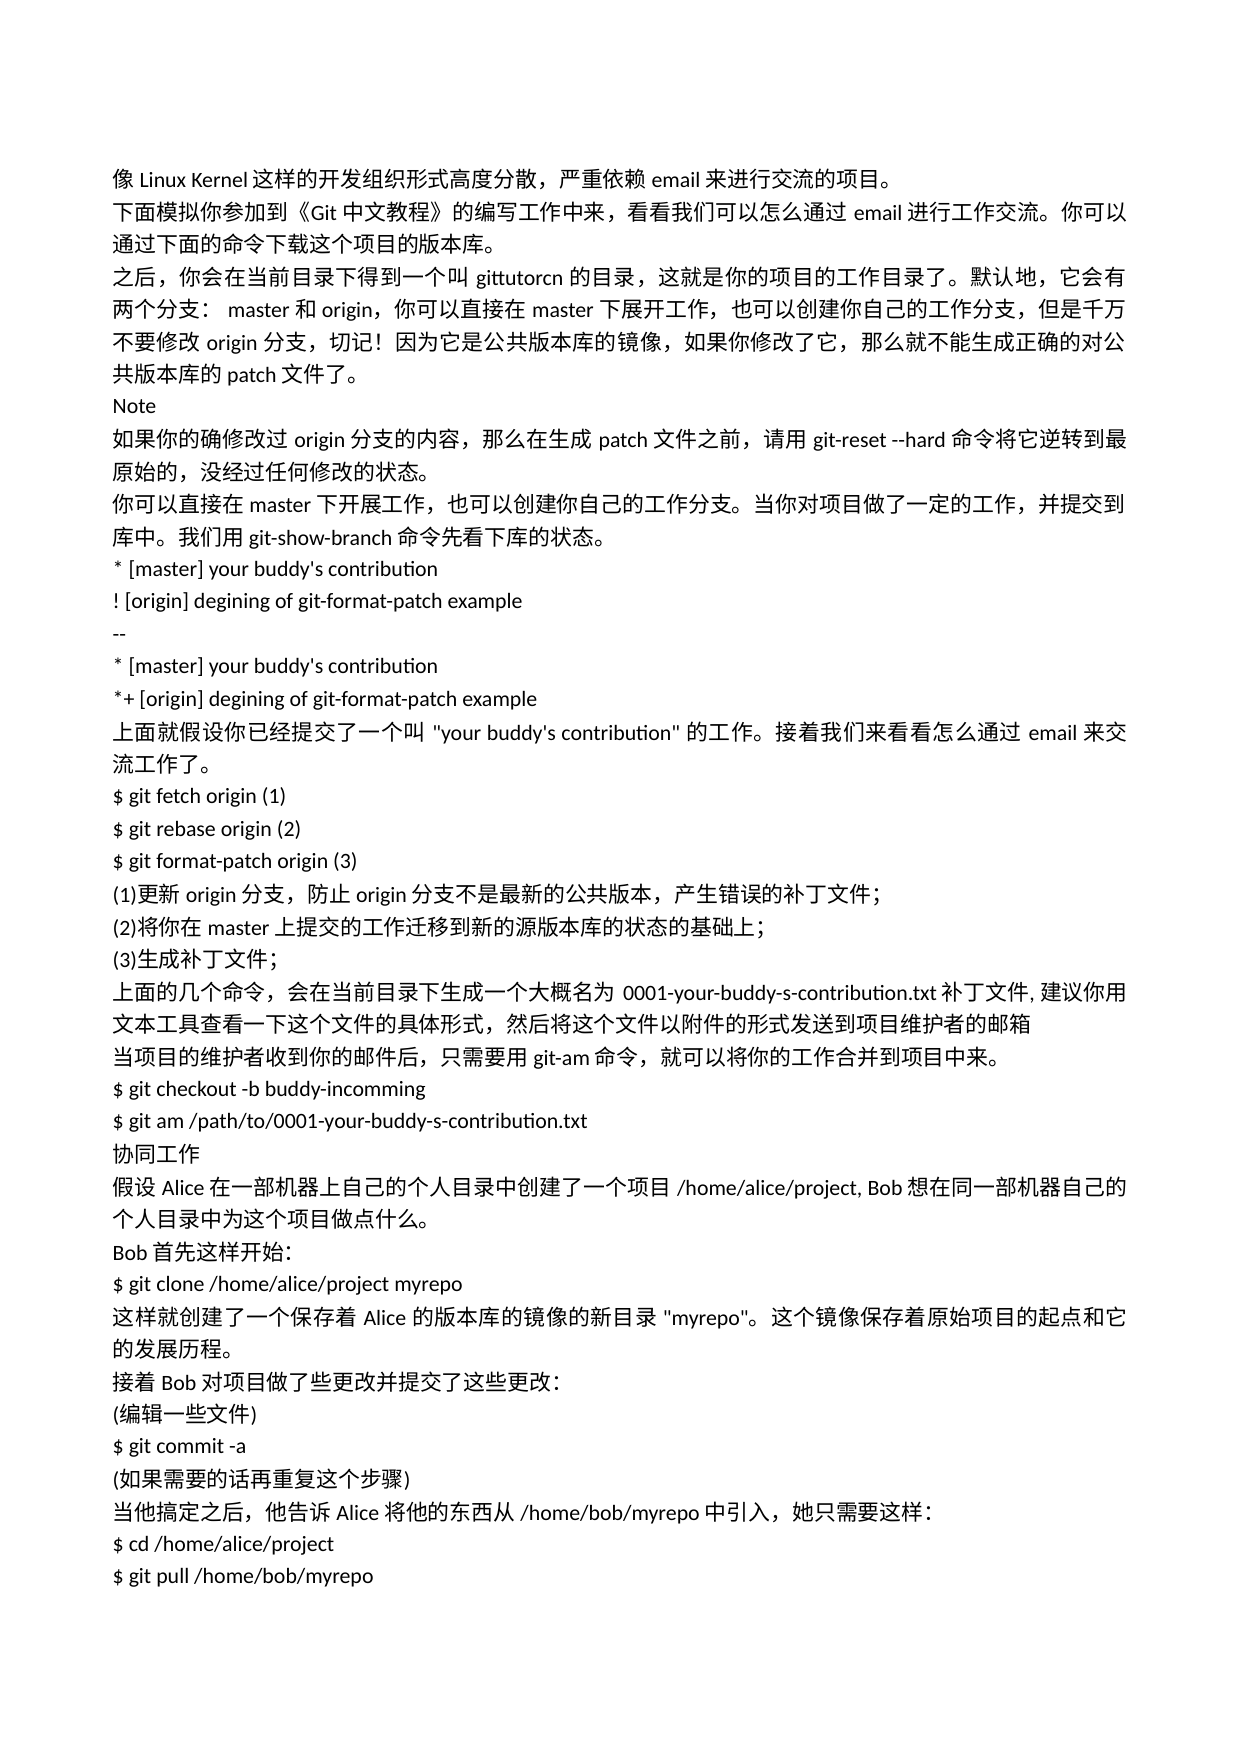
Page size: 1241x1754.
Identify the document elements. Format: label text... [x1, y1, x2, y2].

text 你可以直接在 master 下开展工作，也可以创建你自己的工作分支。当你对项目做了一定的工作，并提交到库中。我们用 git-show-branch 命令先看下库的状态。 [112, 487, 1128, 552]
text (如果需要的话再重复这个步骤) [112, 1462, 1128, 1494]
text 当项目的维护者收到你的邮件后，只需要用 git-am 命令，就可以将你的工作合并到项目中来。 [112, 1039, 1128, 1072]
text $ git format-patch origin (3) [112, 844, 1128, 877]
text 协同工作 [112, 1137, 1128, 1169]
text * [master] your buddy's contribution [112, 649, 1128, 682]
text (3)生成补丁文件； [112, 942, 1128, 974]
text $ git checkout -b buddy-incomming [112, 1072, 1128, 1104]
text 上面就假设你已经提交了一个叫 "your buddy's contribution" 的工作。接着我们来看看怎么通过 email 来交流工作了。 [112, 714, 1128, 779]
text $ git pull /home/bob/myrepo [112, 1559, 1128, 1592]
text 假设 Alice 在一部机器上自己的个人目录中创建了一个项目 /home/alice/project, Bob 想在同一部机器自己的个人目录中为这个项目做点什么。 [112, 1169, 1128, 1234]
text *+ [origin] degining of git-format-patch example [112, 682, 1128, 714]
text $ git fetch origin (1) [112, 779, 1128, 812]
text $ git commit -a [112, 1429, 1128, 1462]
text 接着 Bob 对项目做了些更改并提交了这些更改： [112, 1364, 1128, 1397]
text Note [112, 389, 1128, 422]
text $ git clone /home/alice/project myrepo [112, 1267, 1128, 1299]
text 如果你的确修改过 origin 分支的内容，那么在生成 patch 文件之前，请用 git-reset --hard 命令将它逆转到最原始的，没经过任何修改的状态。 [112, 422, 1128, 487]
text 当他搞定之后，他告诉 Alice 将他的东西从 /home/bob/myrepo 中引入，她只需要这样： [112, 1494, 1128, 1527]
text (1)更新 origin 分支，防止 origin 分支不是最新的公共版本，产生错误的补丁文件； [112, 877, 1128, 909]
text (2)将你在 master 上提交的工作迁移到新的源版本库的状态的基础上； [112, 909, 1128, 942]
text (编辑一些文件) [112, 1397, 1128, 1429]
text $ git am /path/to/0001-your-buddy-s-contribution.txt [112, 1104, 1128, 1137]
text 这样就创建了一个保存着 Alice 的版本库的镜像的新目录 "myrepo"。这个镜像保存着原始项目的起点和它的发展历程。 [112, 1299, 1128, 1364]
text $ git rebase origin (2) [112, 812, 1128, 844]
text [112, 162, 1128, 194]
text 上面的几个命令，会在当前目录下生成一个大概名为 0001-your-buddy-s-contribution.txt补丁文件, 建议你用文本工具查看一下这个文件的具体形式，然后将这个文件以附件的形式发送到项目维护者的邮箱 [112, 974, 1128, 1039]
text 下面模拟你参加到《Git 中文教程》的编写工作中来，看看我们可以怎么通过 email 进行工作交流。你可以通过下面的命令下载这个项目的版本库。 [112, 194, 1128, 259]
text ! [origin] degining of git-format-patch example [112, 584, 1128, 617]
text $ cd /home/alice/project [112, 1527, 1128, 1559]
text 之后，你会在当前目录下得到一个叫 gittutorcn 的目录，这就是你的项目的工作目录了。默认地，它会有两个分支： master 和 origin，你可以直接在 master 下展开工作，也可以创建你自己的工作分支，但是千万不要修改 origin 分支，切记！因为它是公共版本库的镜像，如果你修改了它，那么就不能生成正确的对公共版本库的 patch 文件了。 [112, 259, 1128, 389]
text -- [112, 617, 1128, 649]
text Bob 首先这样开始： [112, 1234, 1128, 1267]
text * [master] your buddy's contribution [112, 552, 1128, 584]
